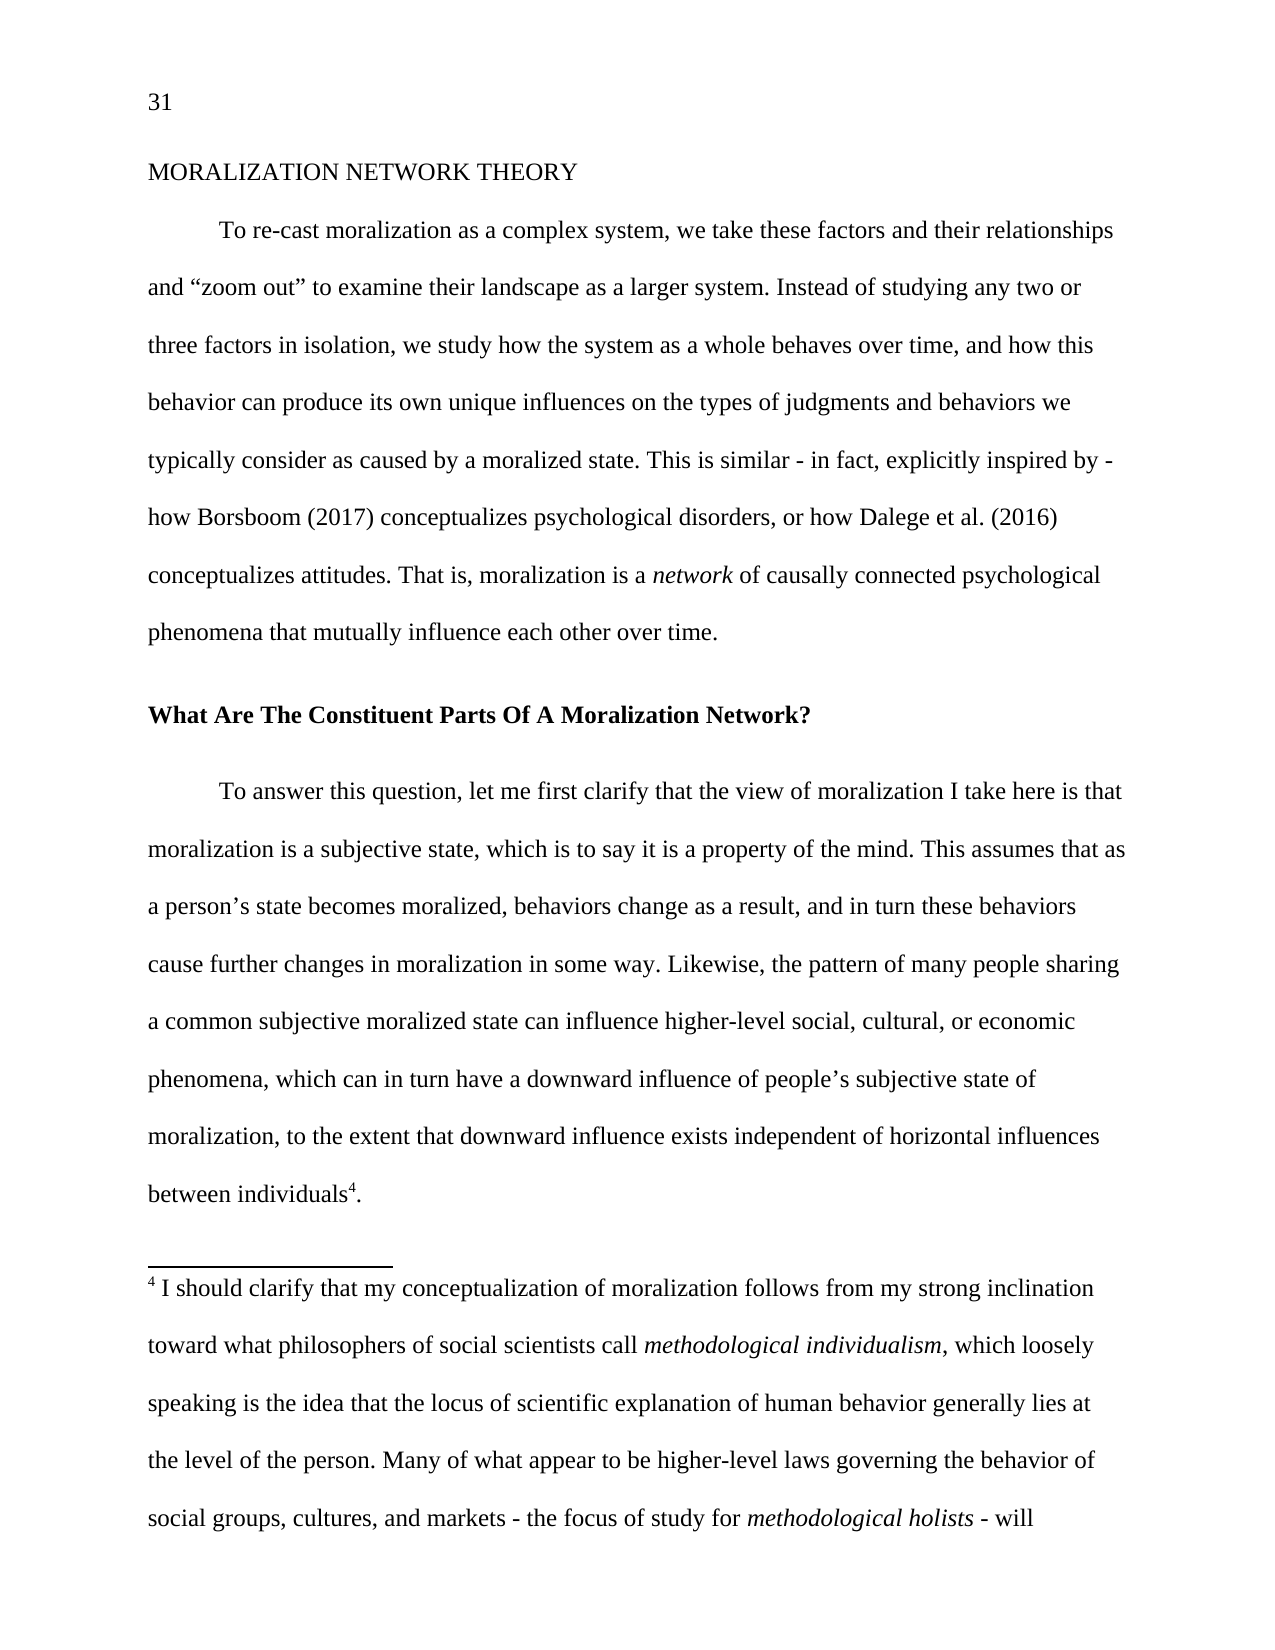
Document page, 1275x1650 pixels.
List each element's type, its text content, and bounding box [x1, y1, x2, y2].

subtitle What Are The Constituent Parts Of A Moralization Network? [148, 700, 1127, 729]
text To re-cast moralization as a complex system, we take these factors and their relationships and “zoom out” to examine their landscape as a larger system. Instead of studying any two or three factors in isolation, we study how the system as a whole behaves over time, and how this behavior can produce its own unique influences on the types of judgments and behaviors we typically consider as caused by a moralized state. This is similar - in fact, explicitly inspired by - how Borsboom (2017) conceptualizes psychological disorders, or how Dalege et al. (2016) conceptualizes attitudes. That is, moralization is a network of causally connected psychological phenomena that mutually influence each other over time. [148, 215, 1127, 646]
text To answer this question, let me first clarify that the view of moralization I take here is that moralization is a subjective state, which is to say it is a property of the mind. This assumes that as a person’s state becomes moralized, behaviors change as a result, and in turn these behaviors cause further changes in moralization in some way. Likewise, the pattern of many people sharing a common subjective moralized state can influence higher-level social, cultural, or economic phenomena, which can in turn have a downward influence of people’s subjective state of moralization, to the extent that downward influence exists independent of horizontal influences between individuals. [148, 776, 1127, 1207]
